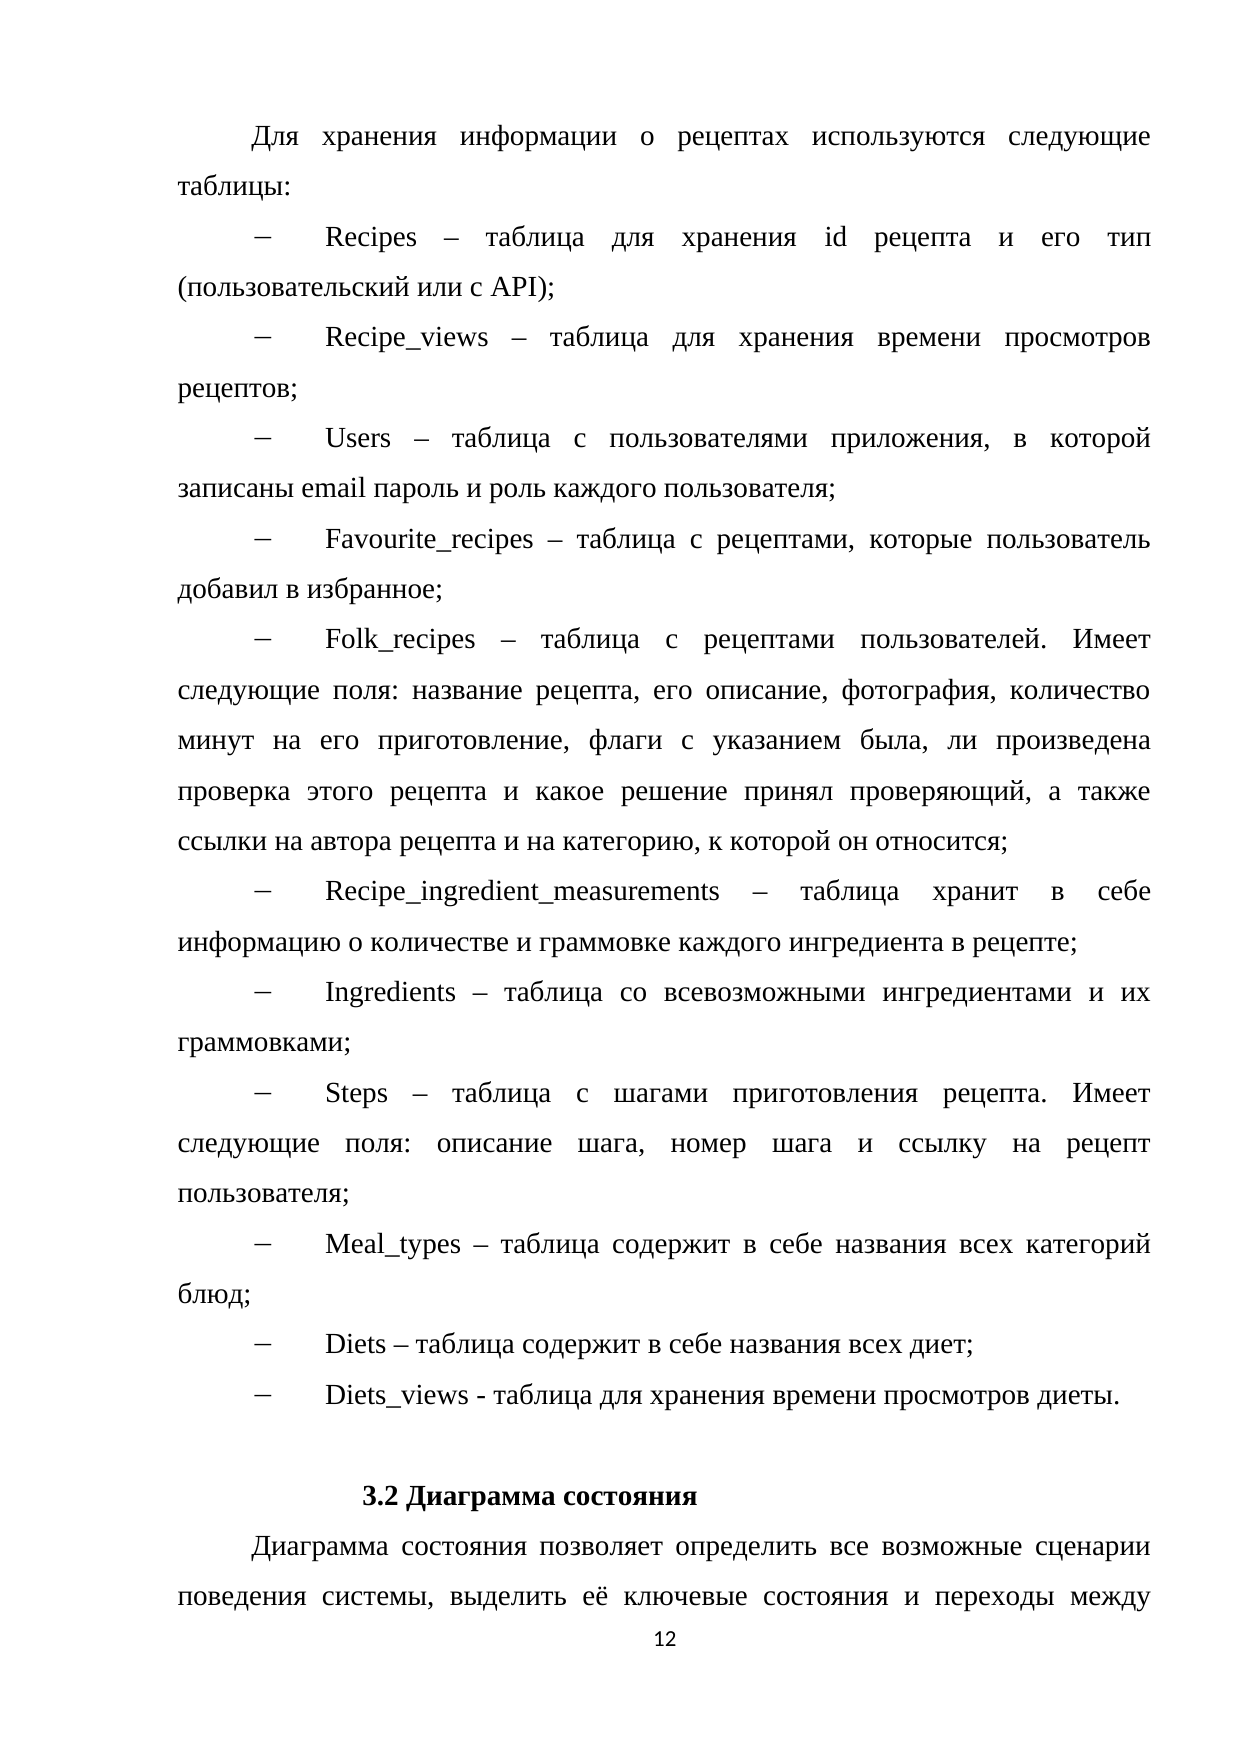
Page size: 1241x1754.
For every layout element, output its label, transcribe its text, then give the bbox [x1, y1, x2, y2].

text Recipe_views – таблица для хранения времени просмотров рецептов; [177, 319, 1152, 403]
text Favourite_recipes – таблица с рецептами, которые пользователь добавил в избранное; [177, 521, 1152, 605]
text Steps – таблица с шагами приготовления рецепта. Имеет следующие поля: описание шага, номер шага и ссылку на рецепт пользователя; [177, 1075, 1152, 1209]
text Диаграмма состояния [288, 1478, 1152, 1511]
text Для хранения информации о рецептах используются следующие таблицы: [177, 118, 1152, 202]
text Ingredients – таблица со всевозможными ингредиентами и их граммовками; [177, 974, 1152, 1058]
text Diets – таблица содержит в себе названия всех диет; [177, 1327, 1152, 1360]
text Meal_types – таблица содержит в себе названия всех категорий блюд; [177, 1226, 1152, 1310]
text Recipe_ingredient_measurements – таблица хранит в себе информацию о количестве и граммовке каждого ингредиента в рецепте; [177, 873, 1152, 957]
text Diets_views - таблица для хранения времени просмотров диеты. [177, 1377, 1152, 1411]
text Users – таблица с пользователями приложения, в которой записаны email пароль и роль каждого пользователя; [177, 420, 1152, 504]
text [177, 1528, 1152, 1612]
text Recipes – таблица для хранения id рецепта и его тип (пользовательский или с API); [177, 219, 1152, 303]
text Folk_recipes – таблица с рецептами пользователей. Имеет следующие поля: название рецепта, его описание, фотография, количество минут на его приготовление, флаги с указанием была, ли произведена проверка этого рецепта и какое решение принял проверяющий, а также ссылки на автора рецепта и на категорию, к которой он относится; [177, 622, 1152, 857]
